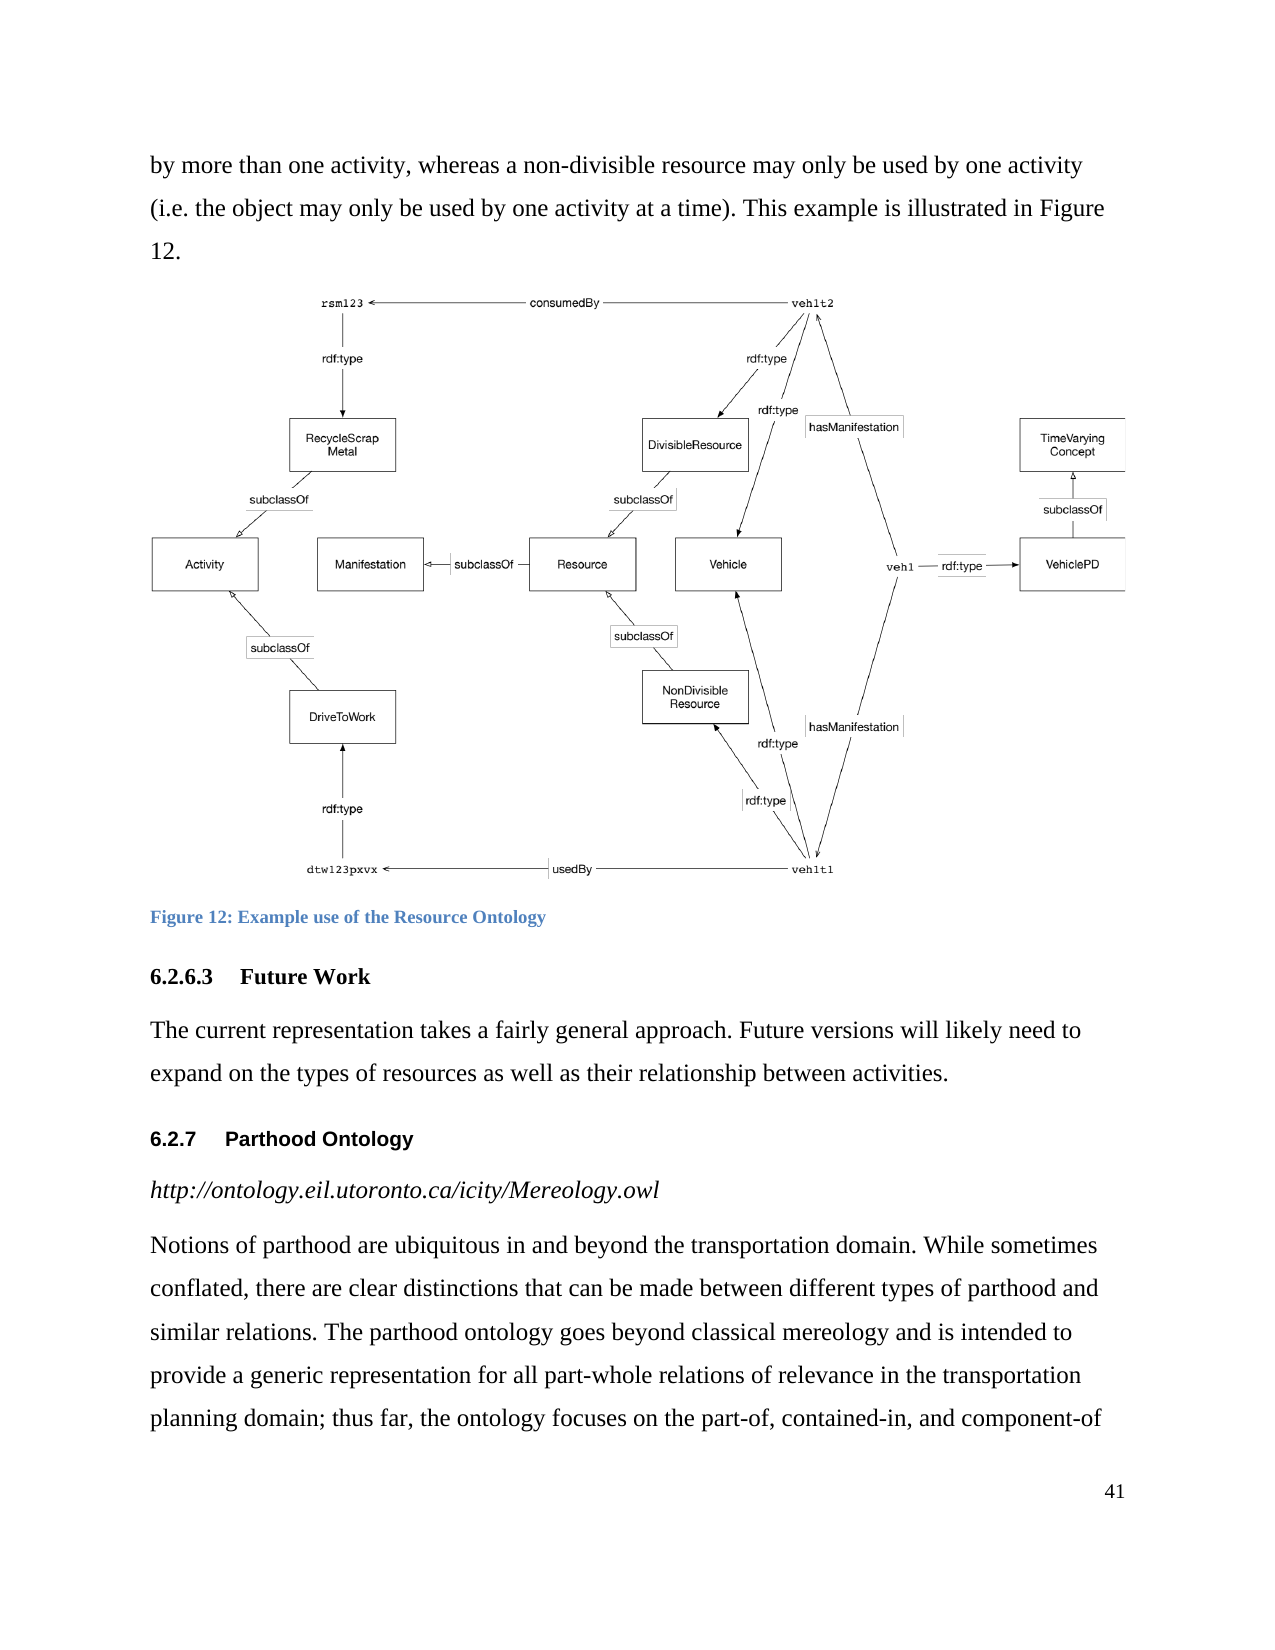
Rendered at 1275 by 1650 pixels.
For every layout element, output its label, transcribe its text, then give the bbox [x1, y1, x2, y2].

text http://ontology.eil.utoronto.ca/icity/Mereology.owl [150, 1175, 1125, 1203]
subtitle Parthood Ontology [150, 1126, 1125, 1150]
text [150, 1230, 1125, 1432]
text Figure 12: Example use of the Resource Ontology [150, 906, 1125, 927]
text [150, 150, 1125, 265]
subtitle Future Work [150, 963, 1125, 989]
text The current representation takes a fairly general approach. Future versions will likely need to expand on the types of resources as well as their relationship between activities. [150, 1015, 1125, 1087]
